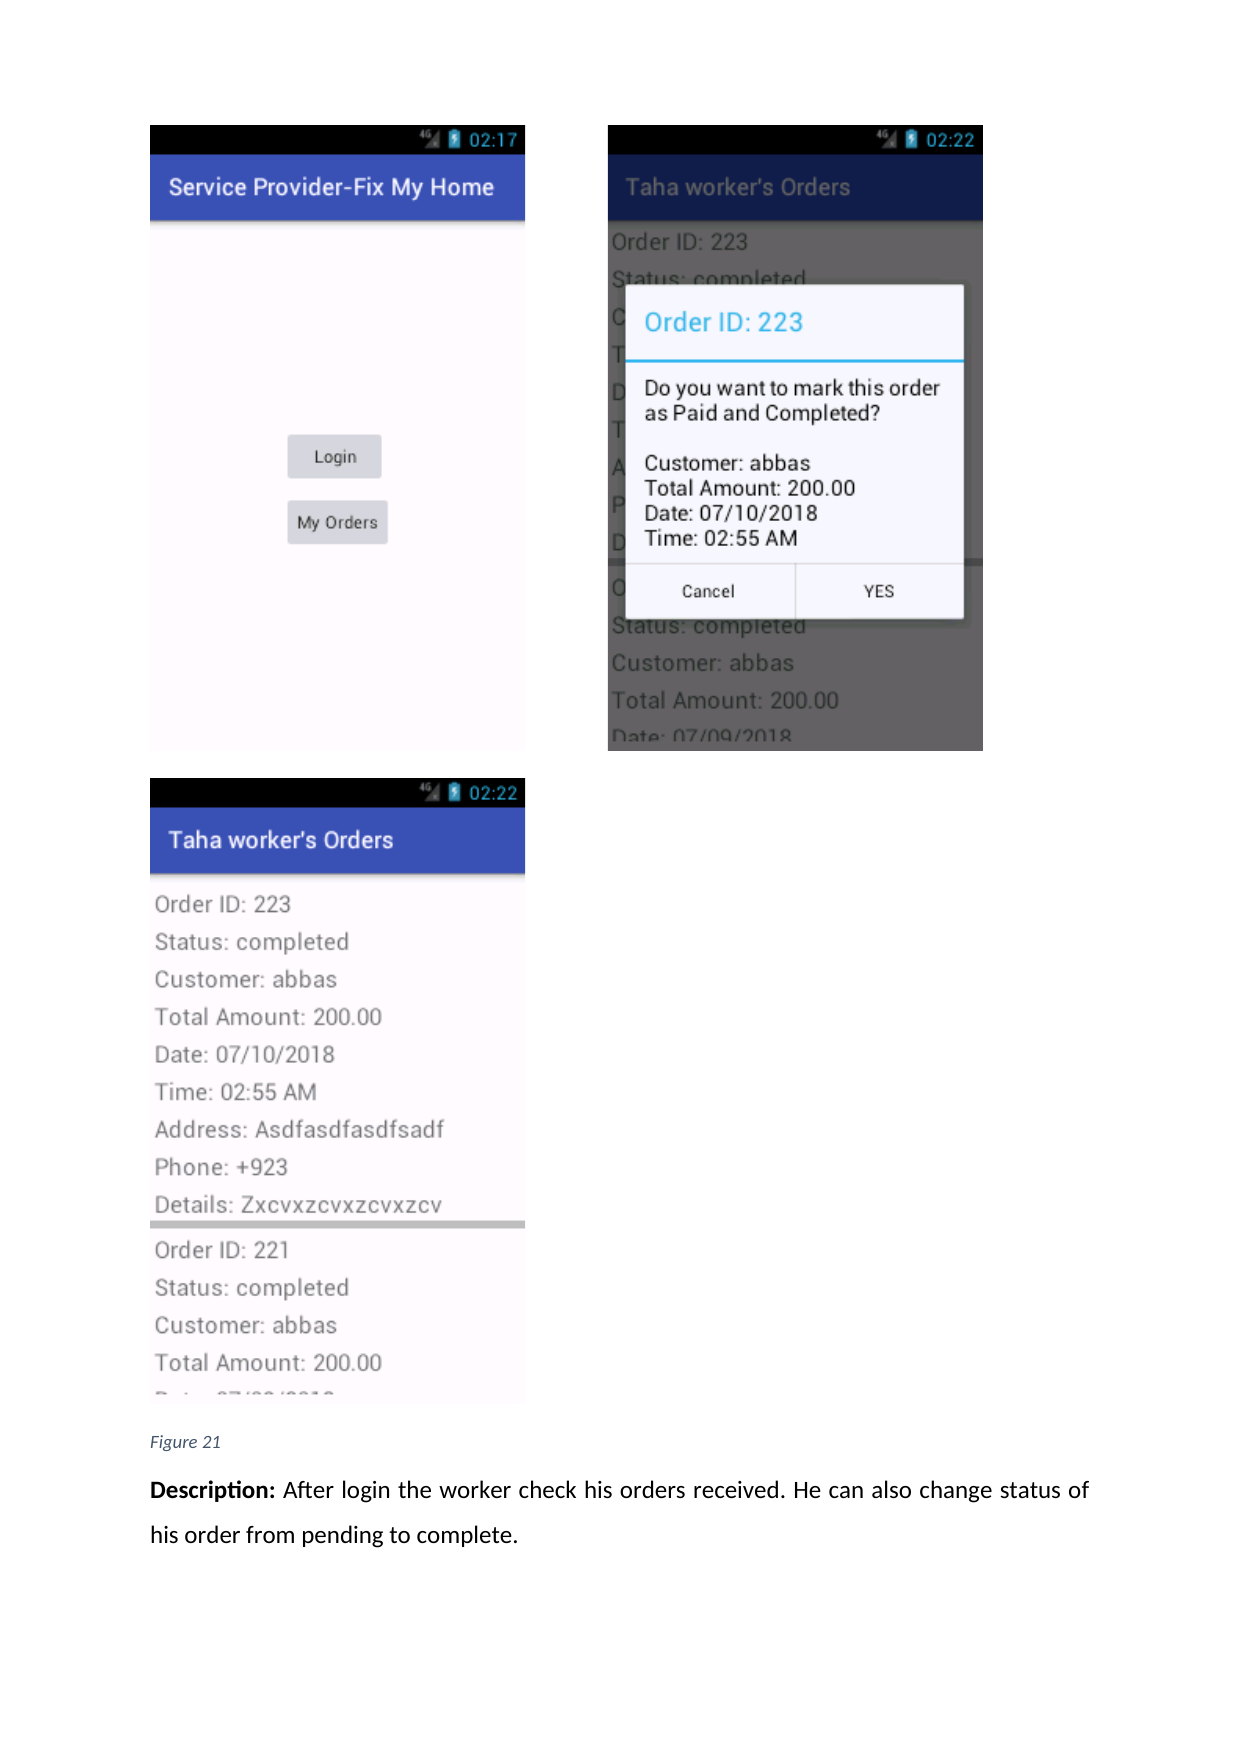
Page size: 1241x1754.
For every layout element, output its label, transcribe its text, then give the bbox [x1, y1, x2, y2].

text Description: After login the worker check his orders received. He can also change status of his order from pending to complete. [150, 1474, 1090, 1550]
picture [607, 125, 983, 751]
picture [150, 778, 525, 1404]
picture [150, 125, 525, 751]
